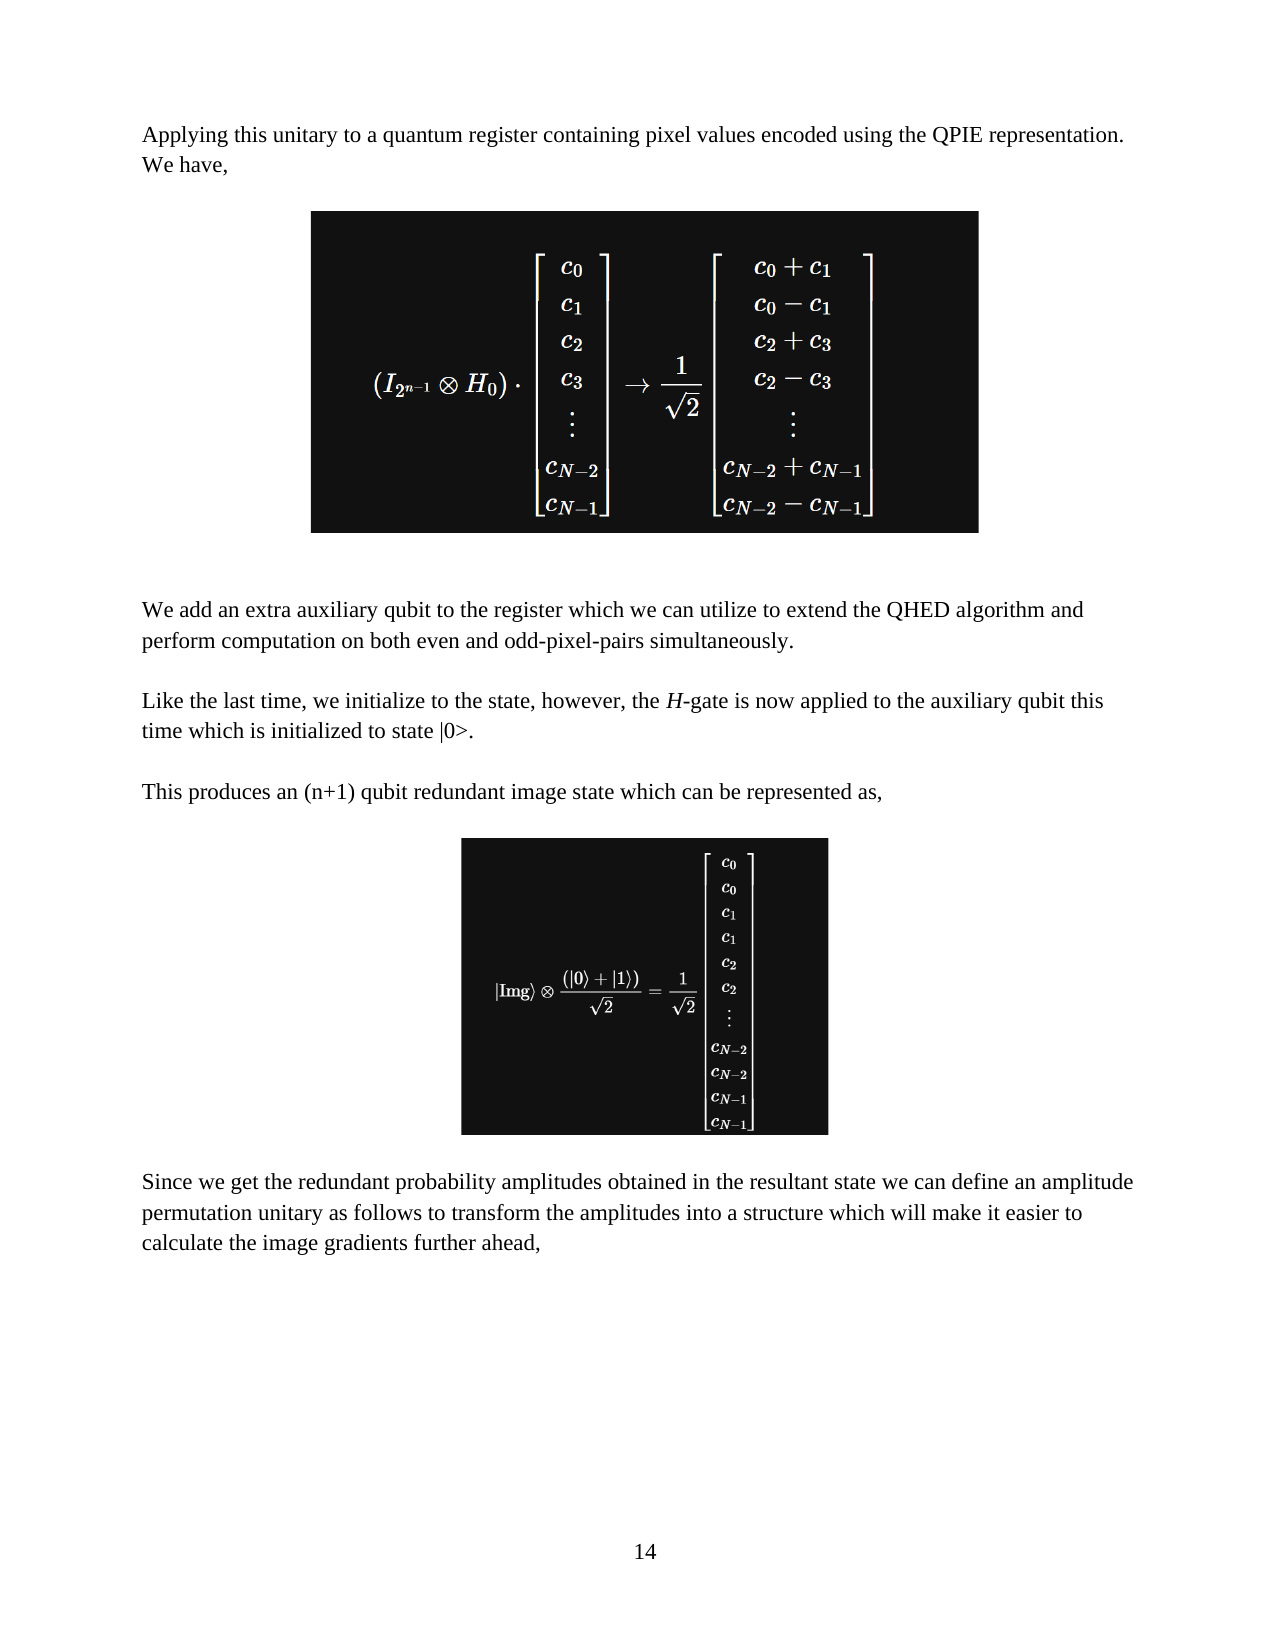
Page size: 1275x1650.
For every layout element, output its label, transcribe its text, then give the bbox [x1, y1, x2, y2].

text Like the last time, we initialize to the state, however, the H-gate is now applied to the auxiliary qubit this time which is initialized to state |0>. [142, 687, 1148, 744]
text We add an extra auxiliary qubit to the register which we can utilize to extend the QHED algorithm and perform computation on both even and odd-pixel-pairs simultaneously. [142, 596, 1148, 653]
text Since we get the redundant probability amplitudes obtained in the resultant state we can define an amplitude permutation unitary as follows to transform the amplitudes into a structure which will make it easier to calculate the image gradients further ahead, [142, 1168, 1148, 1255]
picture [461, 838, 829, 1135]
text Applying this unitary to a quantum register containing pixel values encoded using the QPIE representation. We have, [142, 121, 1148, 177]
text This produces an (n+1) qubit redundant image state which can be represented as, [142, 778, 1148, 804]
picture [310, 211, 979, 533]
